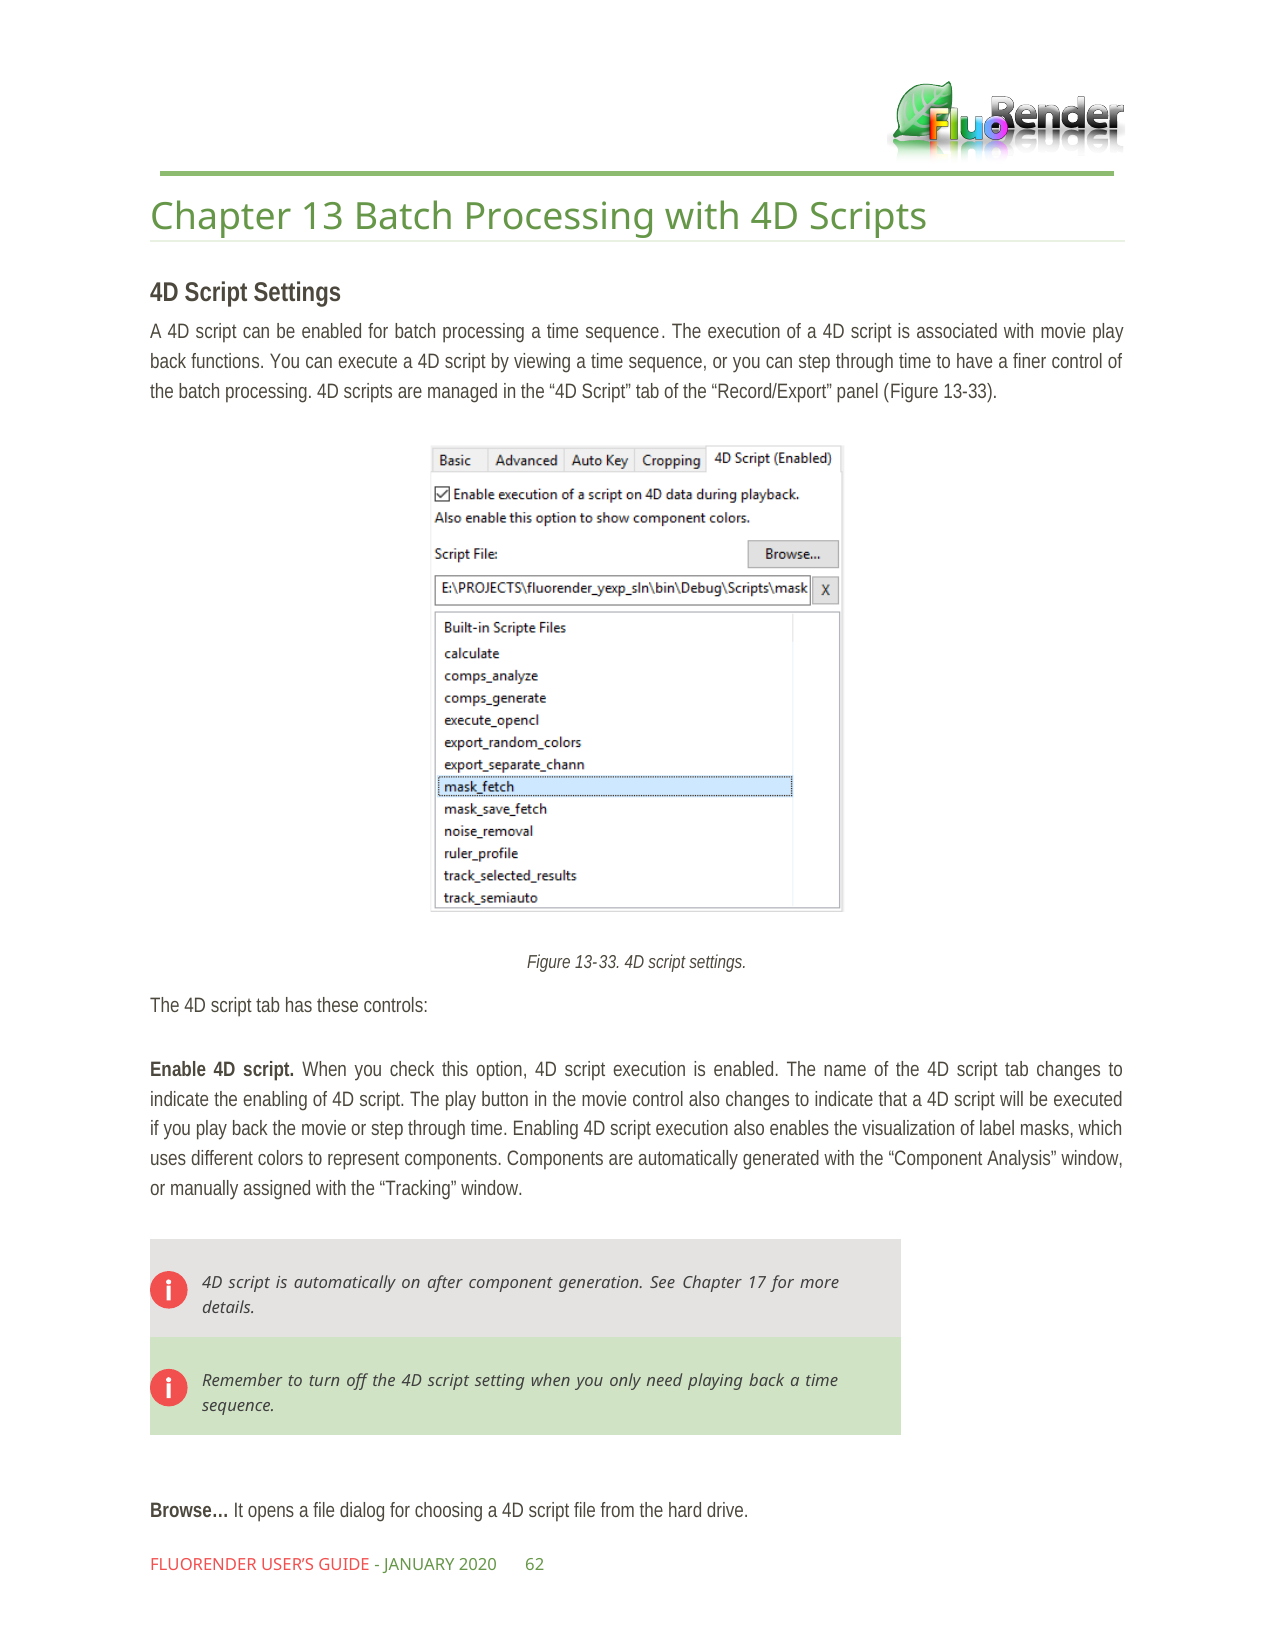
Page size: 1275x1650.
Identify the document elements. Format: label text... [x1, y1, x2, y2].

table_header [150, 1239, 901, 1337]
picture [887, 75, 1125, 165]
subtitle 4D Script Settings [150, 276, 1125, 307]
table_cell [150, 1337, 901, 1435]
text Browse… It opens a file dialog for choosing a 4D script file from the hard drive. [150, 1498, 1125, 1522]
subtitle Batch Processing with 4D Scripts [150, 189, 1125, 240]
text The 4D script tab has these controls: [150, 993, 1125, 1017]
text Enable 4D script. When you check this option, 4D script execution is enabled. The name of the 4D script tab changes to indicate the enabling of 4D script. The play button in the movie control also changes to indicate that a 4D script will be executed if you play back the movie or step through time. Enabling 4D script execution also enables the visualization of label masks, which uses different colors to represent components. Components are automatically generated with the “Component Analysis” window, or manually assigned with the “Tracking” window. [150, 1057, 1125, 1200]
picture [430, 442, 845, 912]
